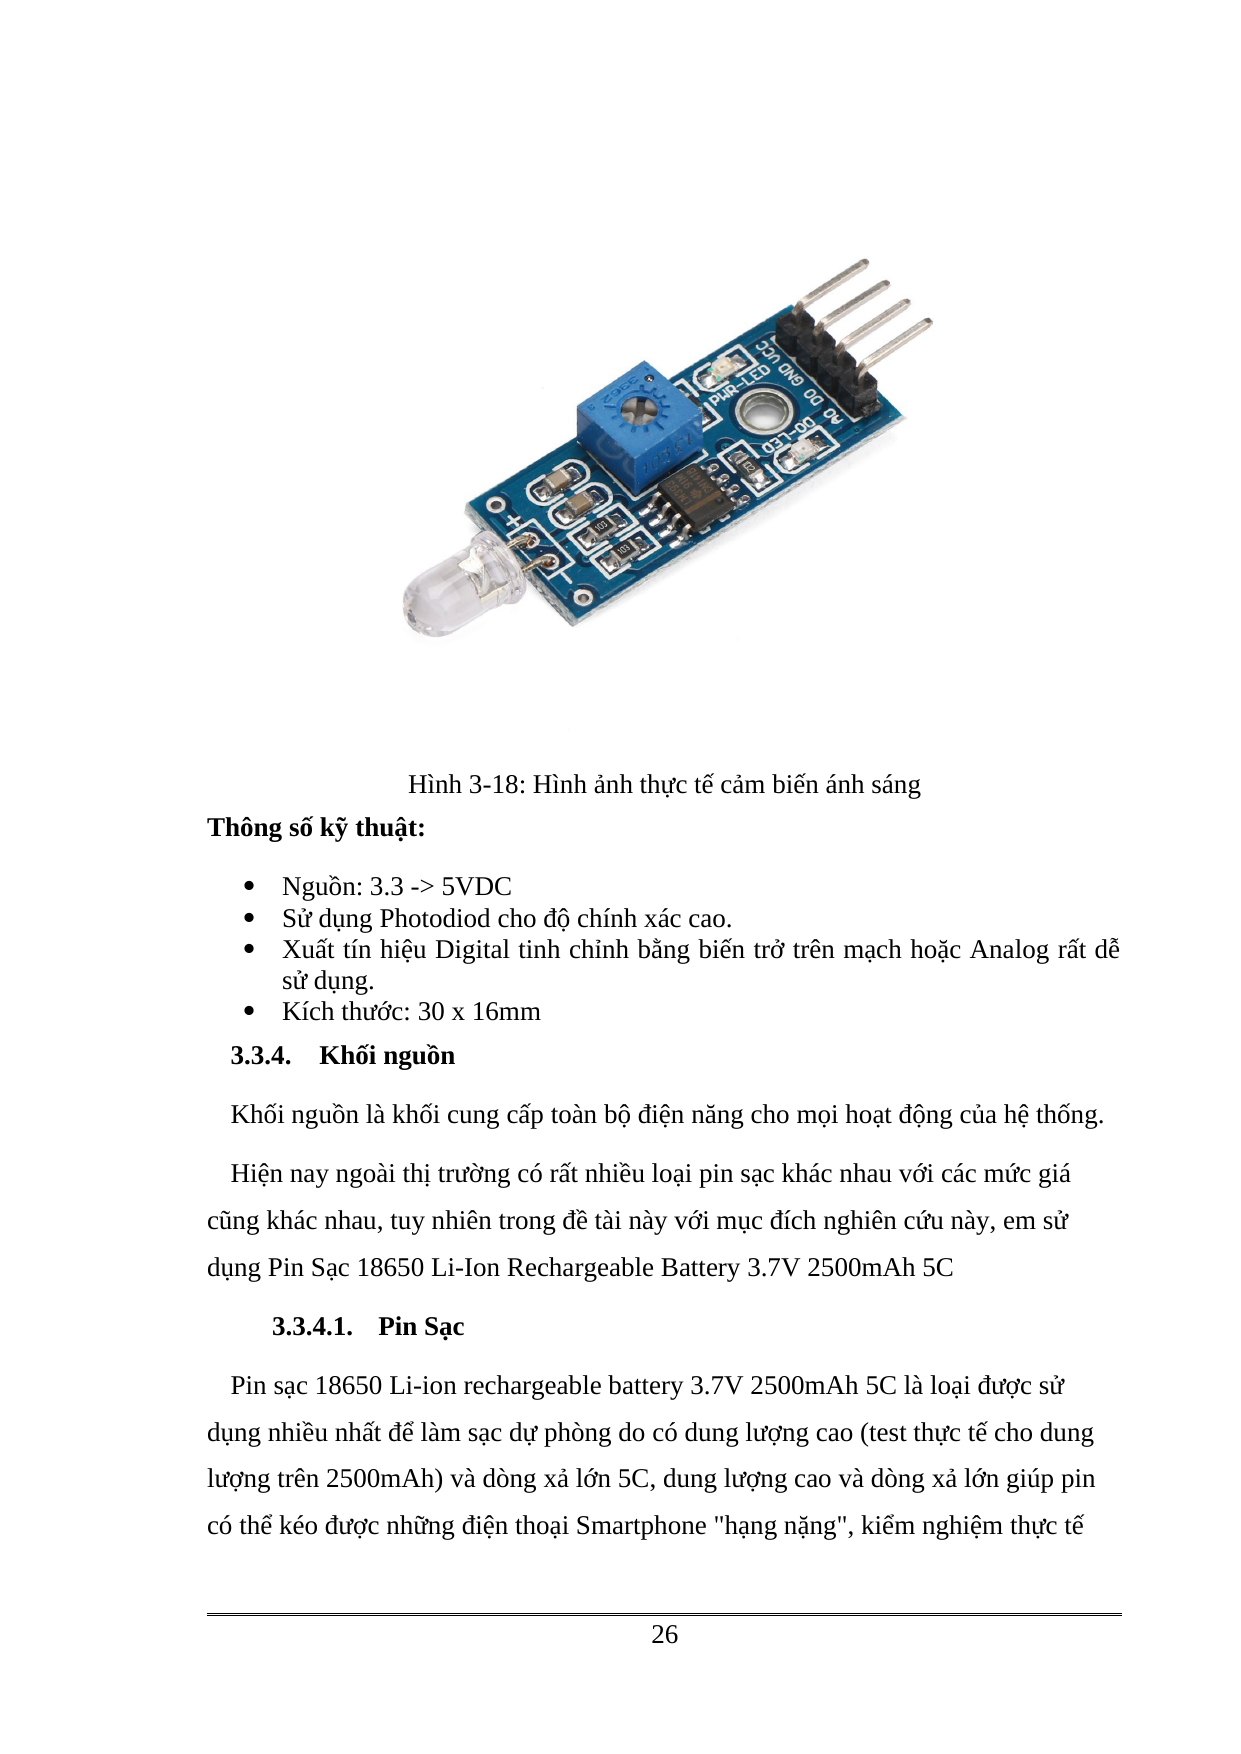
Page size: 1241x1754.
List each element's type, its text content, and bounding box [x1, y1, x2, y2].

text Hiện nay ngoài thị trường có rất nhiều loại pin sạc khác nhau với các mức giá cũng khác nhau, tuy nhiên trong đề tài này với mục đích nghiên cứu này, em sử dụng Pin Sạc 18650 Li-Ion Rechargeable Battery 3.7V 2500mAh 5C [207, 1157, 1122, 1282]
text Khối nguồn là khối cung cấp toàn bộ điện năng cho mọi hoạt động của hệ thống. [207, 1098, 1122, 1129]
subtitle Pin Sạc [272, 1310, 1122, 1341]
list Sử dụng Photodiod cho độ chính xác cao. [244, 902, 1122, 933]
subtitle Khối nguồn [230, 1039, 1122, 1070]
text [207, 1369, 1122, 1540]
text Thông số kỹ thuật: [207, 811, 1122, 842]
list Kích thước: 30 x 16mm [244, 995, 1122, 1027]
list Nguồn: 3.3 -> 5VDC [244, 871, 1122, 902]
list Xuất tín hiệu Digital tinh chỉnh bằng biến trở trên mạch hoặc Analog rất dễ sử dụng. [244, 933, 1122, 995]
picture [383, 177, 946, 740]
